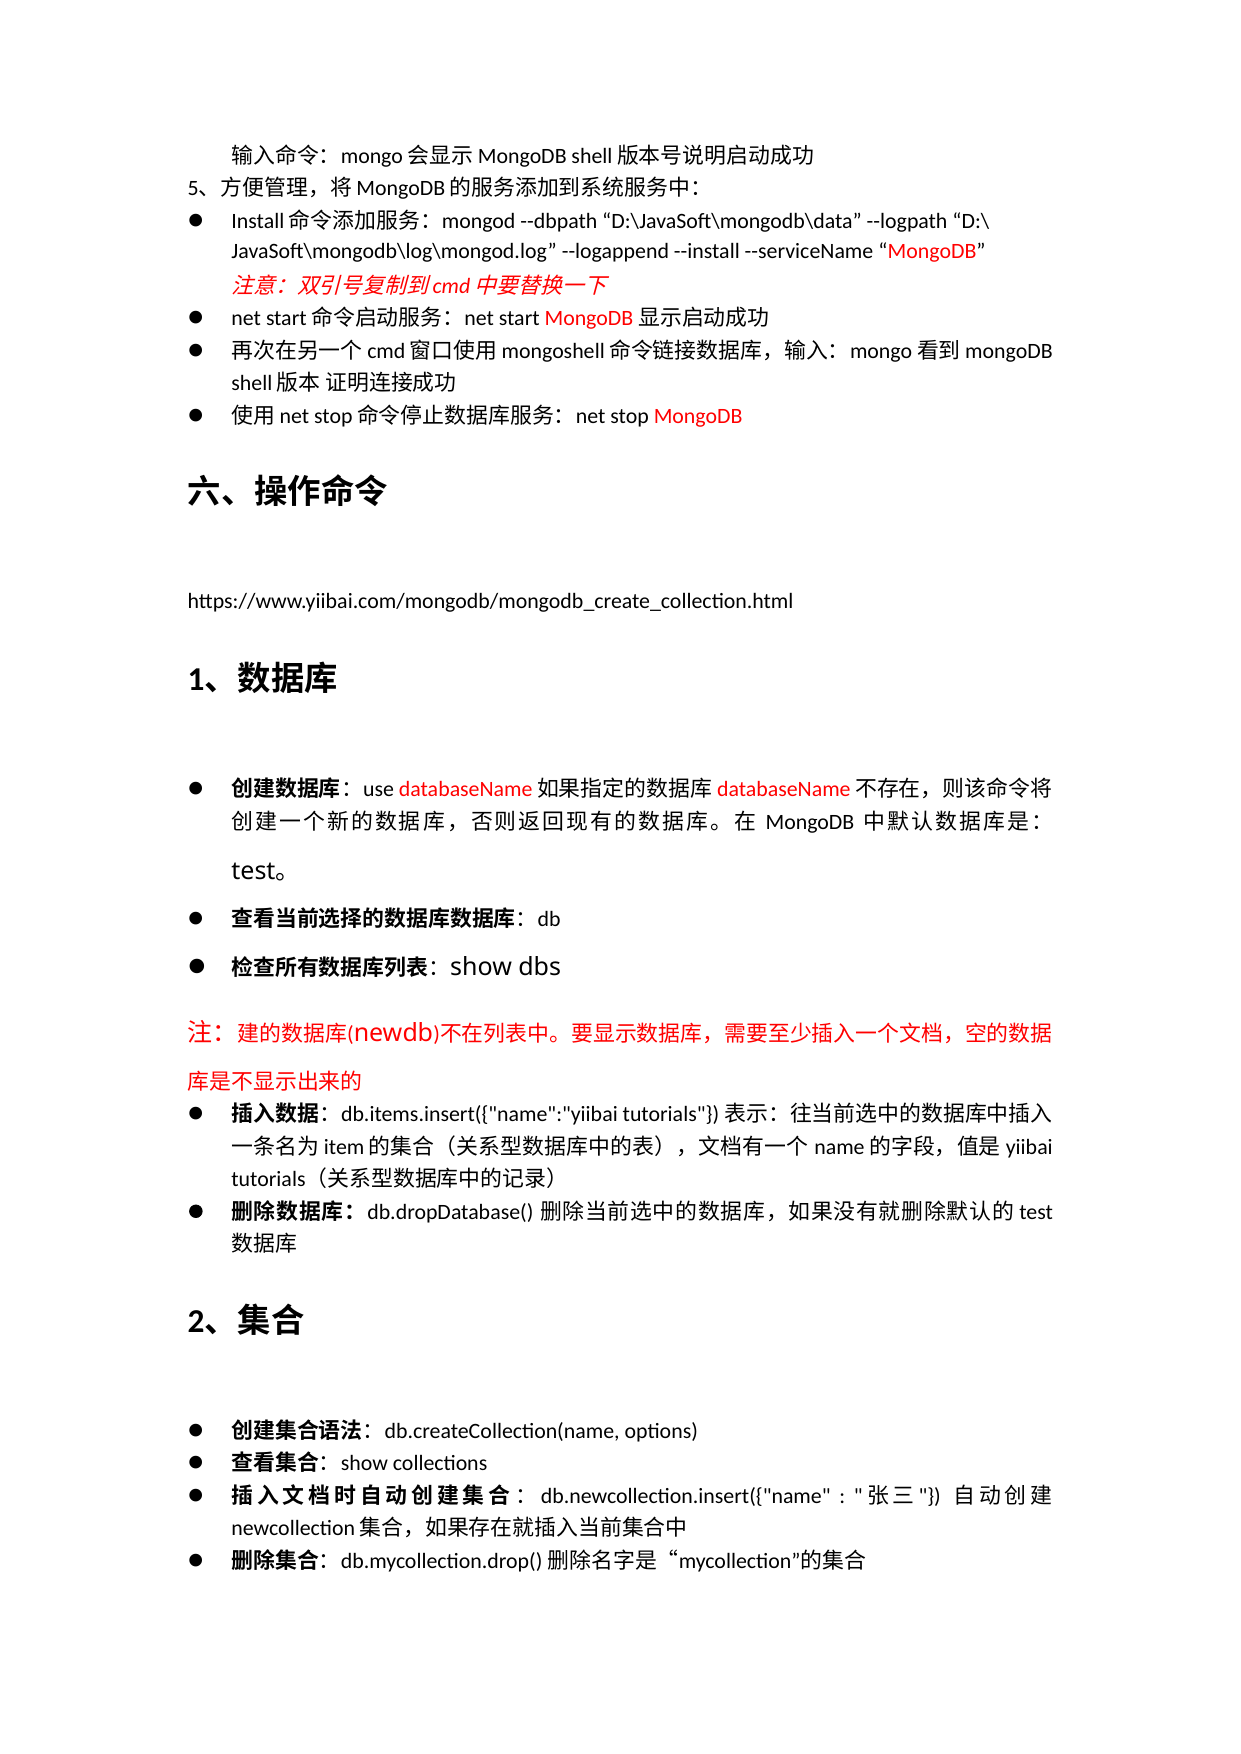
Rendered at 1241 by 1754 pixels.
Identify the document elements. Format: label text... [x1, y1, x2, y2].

subtitle 2、集合 [187, 1285, 1053, 1350]
list 注意：双引号复制到cmd中要替换一下 [231, 267, 1053, 300]
list 插入文档时自动创建集合：db.newcollection.insert({"name" : "张三"}) 自动创建newcollection集合，如果存在就插入当前集合中 [187, 1477, 1053, 1542]
list 创建集合语法：db.createCollection(name, options) [187, 1412, 1053, 1445]
list 查看当前选择的数据库数据库：db [187, 901, 1053, 933]
text 注：建的数据库(newdb)不在列表中。要显示数据库，需要至少插入一个文档，空的数据库是不显示出来的 [187, 998, 1053, 1096]
list net start命令启动服务：net start MongoDB 显示启动成功 [187, 300, 1053, 332]
list 删除数据库：db.dropDatabase() 删除当前选中的数据库，如果没有就删除默认的test数据库 [187, 1193, 1053, 1258]
list 插入数据：db.items.insert({"name":"yiibai tutorials"}) 表示：往当前选中的数据库中插入一条名为item的集合（关系型数据库中的表），文档有一个name的字段，值是yiibai tutorials（关系型数据库中的记录） [187, 1096, 1053, 1193]
text https://www.yiibai.com/mongodb/mongodb_create_collection.html [187, 584, 1053, 616]
list 创建数据库：use databaseName如果指定的数据库databaseName不存在，则该命令将创建一个新的数据库，否则返回现有的数据库。在 MongoDB 中默认数据库是：test。 [187, 771, 1053, 901]
list 查看集合：show collections [187, 1445, 1053, 1477]
subtitle 六、操作命令 [187, 457, 1053, 522]
text 输入命令：mongo 会显示MongoDB shell版本号说明启动成功 [187, 137, 1053, 170]
subtitle 1、数据库 [187, 643, 1053, 708]
list 删除集合：db.mycollection.drop() 删除名字是“mycollection”的集合 [187, 1542, 1053, 1575]
text 5、方便管理，将MongoDB的服务添加到系统服务中： [187, 170, 1053, 202]
list 再次在另一个cmd窗口使用mongoshell命令链接数据库，输入：mongo 看到mongoDB shell版本 证明连接成功 [187, 332, 1053, 397]
list 使用net stop命令停止数据库服务：net stop MongoDB [187, 397, 1053, 430]
list 检查所有数据库列表：show dbs [187, 933, 1053, 998]
list Install命令添加服务：mongod --dbpath “D:\JavaSoft\mongodb\data” --logpath “D:\JavaSoft\mongodb\log\mongod.log” --logappend --install --serviceName “MongoDB” [187, 202, 1053, 267]
